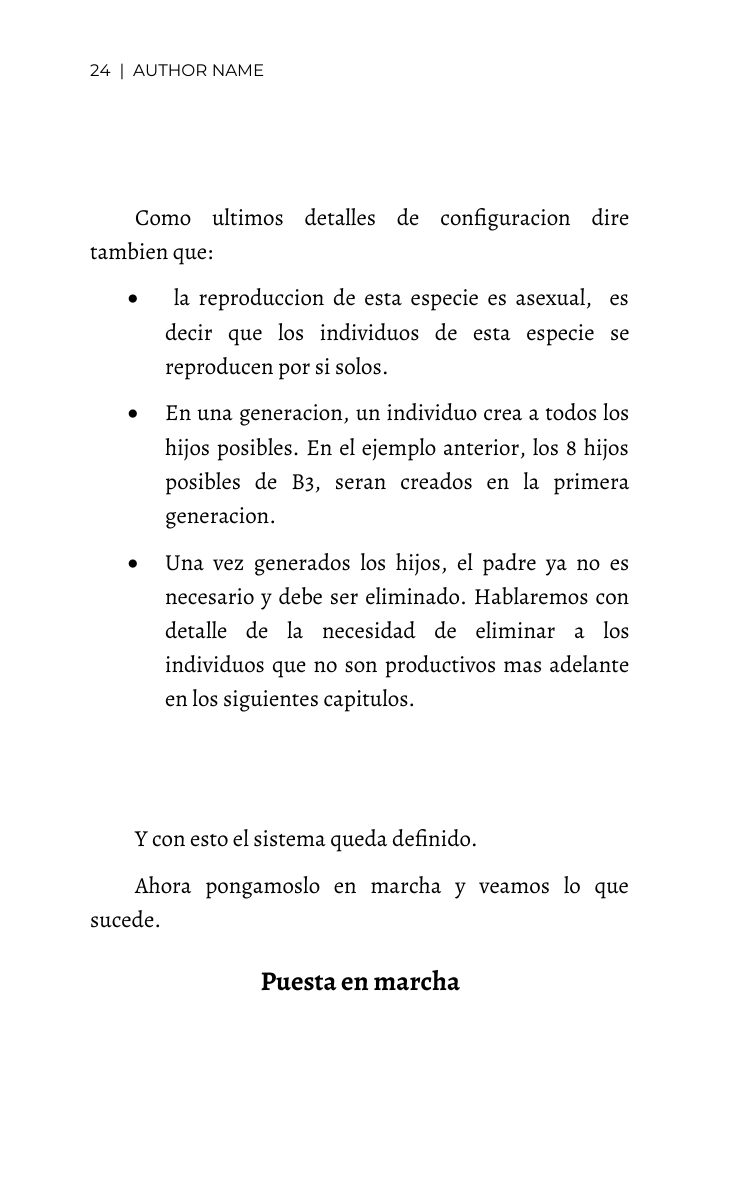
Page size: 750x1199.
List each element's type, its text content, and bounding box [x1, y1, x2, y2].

list En una generacion, un individuo crea a todos los hijos posibles. En el ejemplo anterior, los 8 hijos posibles de B3, seran creados en la primera generacion. [127, 397, 630, 531]
text Y con esto el sistema queda definido. [90, 823, 630, 854]
text Como ultimos detalles de configuracion dire tambien que: [90, 202, 630, 267]
list Una vez generados los hijos, el padre ya no es necesario y debe ser eliminado. Hablaremos con detalle de la necesidad de eliminar a los individuos que no son productivos mas adelante en los siguientes capitulos. [127, 547, 630, 714]
subtitle Puesta en marcha [90, 963, 630, 1000]
text Ahora pongamoslo en marcha y veamos lo que sucede. [90, 870, 630, 935]
list la reproduccion de esta especie es asexual, es decir que los individuos de esta especie se reproducen por si solos. [127, 282, 630, 382]
